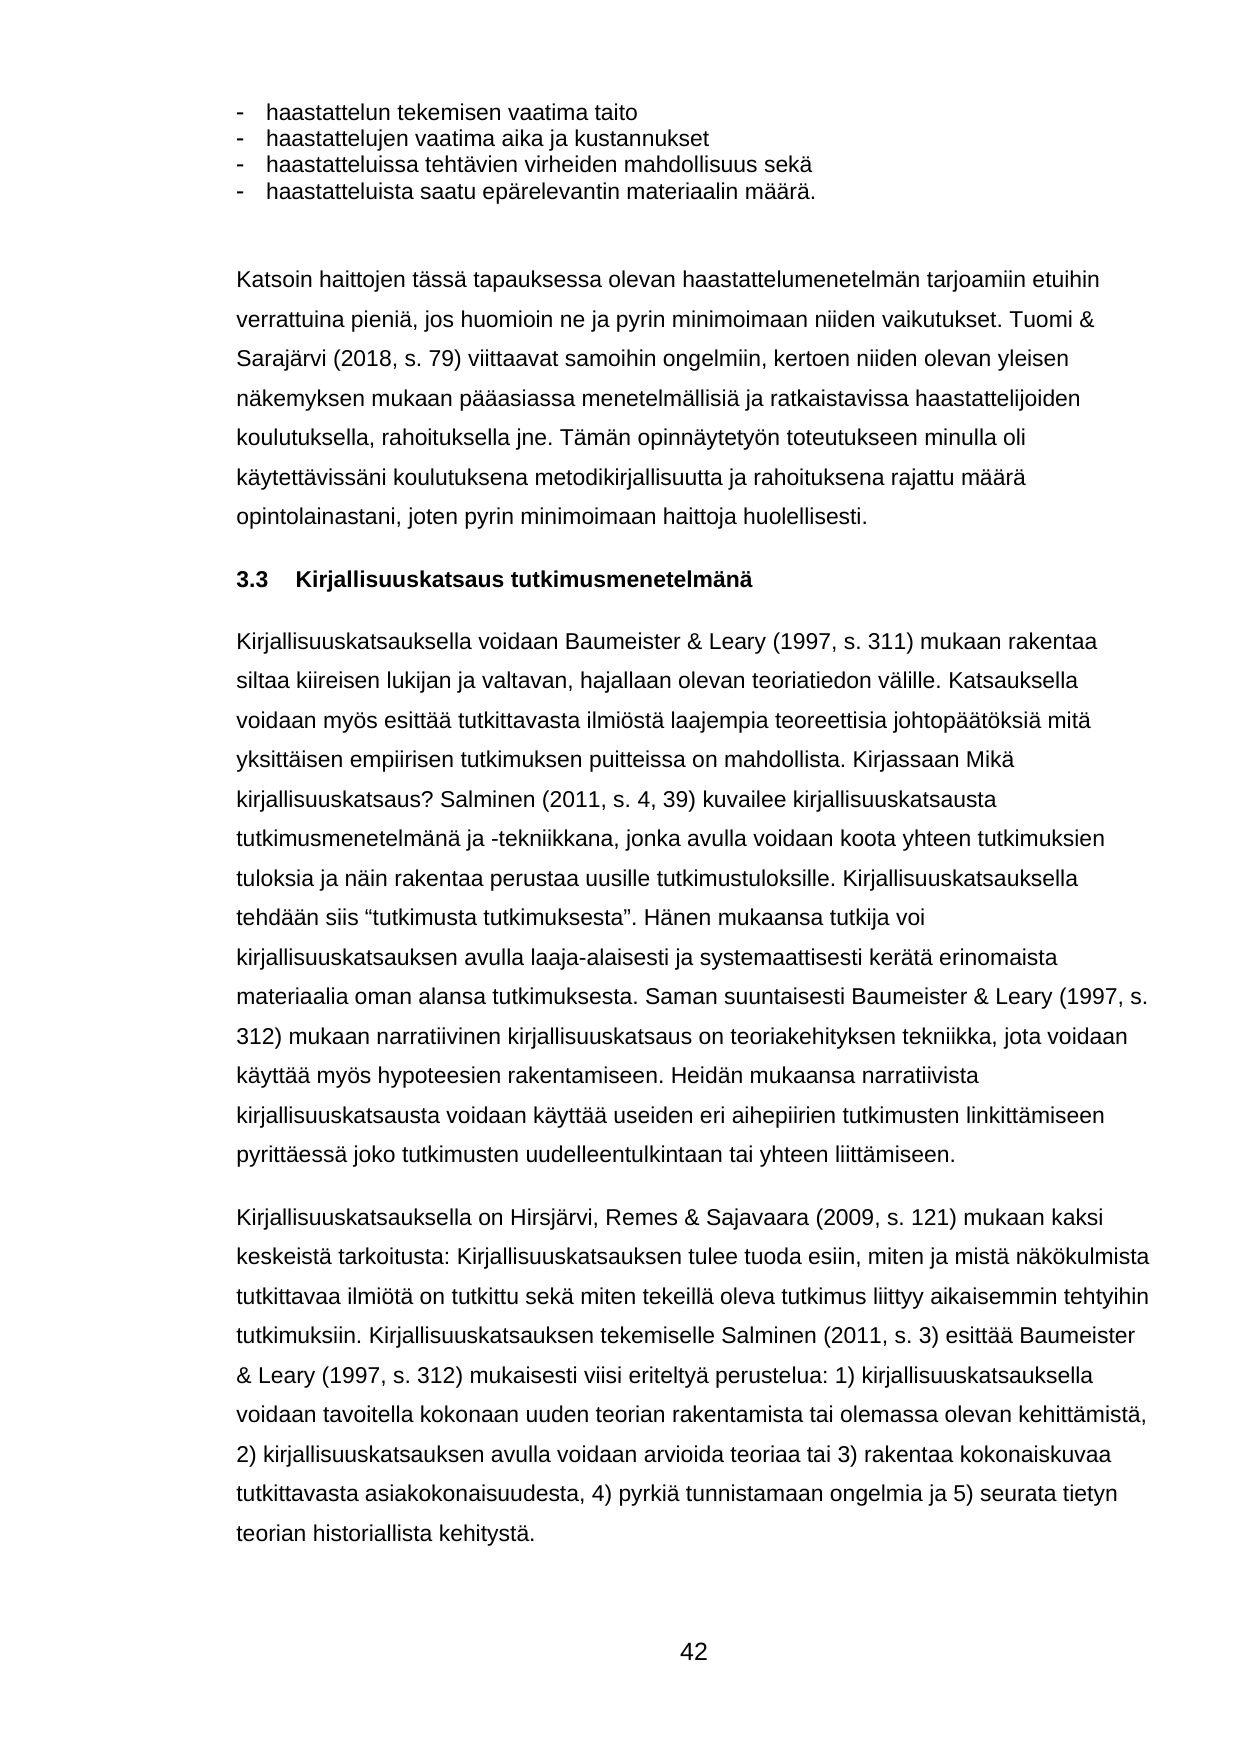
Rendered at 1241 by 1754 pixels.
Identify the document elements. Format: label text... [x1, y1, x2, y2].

subtitle Kirjallisuuskatsaus tutkimusmenetelmänä [236, 566, 1152, 592]
text Katsoin haittojen tässä tapauksessa olevan haastattelumenetelmän tarjoamiin etuihin verrattuina pieniä, jos huomioin ne ja pyrin minimoimaan niiden vaikutukset. Tuomi & Sarajärvi (2018, s. 79) viittaavat samoihin ongelmiin, kertoen niiden olevan yleisen näkemyksen mukaan pääasiassa menetelmällisiä ja ratkaistavissa haastattelijoiden koulutuksella, rahoituksella jne. Tämän opinnäytetyön toteutukseen minulla oli käytettävissäni koulutuksena metodikirjallisuutta ja rahoituksena rajattu määrä opintolainastani, joten pyrin minimoimaan haittoja huolellisesti. [236, 266, 1152, 529]
list haastatteluista saatu epärelevantin materiaalin määrä. [236, 178, 1152, 204]
list haastattelujen vaatima aika ja kustannukset [236, 125, 1152, 151]
list haastattelun tekemisen vaatima taito [236, 98, 1152, 125]
list haastatteluissa tehtävien virheiden mahdollisuus sekä [236, 151, 1152, 178]
text Kirjallisuuskatsauksella voidaan Baumeister & Leary (1997, s. 311) mukaan rakentaa siltaa kiireisen lukijan ja valtavan, hajallaan olevan teoriatiedon välille. Katsauksella voidaan myös esittää tutkittavasta ilmiöstä laajempia teoreettisia johtopäätöksiä mitä yksittäisen empiirisen tutkimuksen puitteissa on mahdollista. Kirjassaan Mikä kirjallisuuskatsaus? Salminen (2011, s. 4, 39) kuvailee kirjallisuuskatsausta tutkimusmenetelmänä ja -tekniikkana, jonka avulla voidaan koota yhteen tutkimuksien tuloksia ja näin rakentaa perustaa uusille tutkimustuloksille. Kirjallisuuskatsauksella tehdään siis “tutkimusta tutkimuksesta”. Hänen mukaansa tutkija voi kirjallisuuskatsauksen avulla laaja-alaisesti ja systemaattisesti kerätä erinomaista materiaalia oman alansa tutkimuksesta. Saman suuntaisesti Baumeister & Leary (1997, s. 312) mukaan narratiivinen kirjallisuuskatsaus on teoriakehityksen tekniikka, jota voidaan käyttää myös hypoteesien rakentamiseen. Heidän mukaansa narratiivista kirjallisuuskatsausta voidaan käyttää useiden eri aihepiirien tutkimusten linkittämiseen pyrittäessä joko tutkimusten uudelleentulkintaan tai yhteen liittämiseen. [236, 628, 1152, 1168]
text Kirjallisuuskatsauksella on Hirsjärvi, Remes & Sajavaara (2009, s. 121) mukaan kaksi keskeistä tarkoitusta: Kirjallisuuskatsauksen tulee tuoda esiin, miten ja mistä näkökulmista tutkittavaa ilmiötä on tutkittu sekä miten tekeillä oleva tutkimus liittyy aikaisemmin tehtyihin tutkimuksiin. Kirjallisuuskatsauksen tekemiselle Salminen (2011, s. 3) esittää Baumeister & Leary (1997, s. 312) mukaisesti viisi eriteltyä perustelua: 1) kirjallisuuskatsauksella voidaan tavoitella kokonaan uuden teorian rakentamista tai olemassa olevan kehittämistä, 2) kirjallisuuskatsauksen avulla voidaan arvioida teoriaa tai 3) rakentaa kokonaiskuvaa tutkittavasta asiakokonaisuudesta, 4) pyrkiä tunnistamaan ongelmia ja 5) seurata tietyn teorian historiallista kehitystä. [236, 1204, 1152, 1546]
